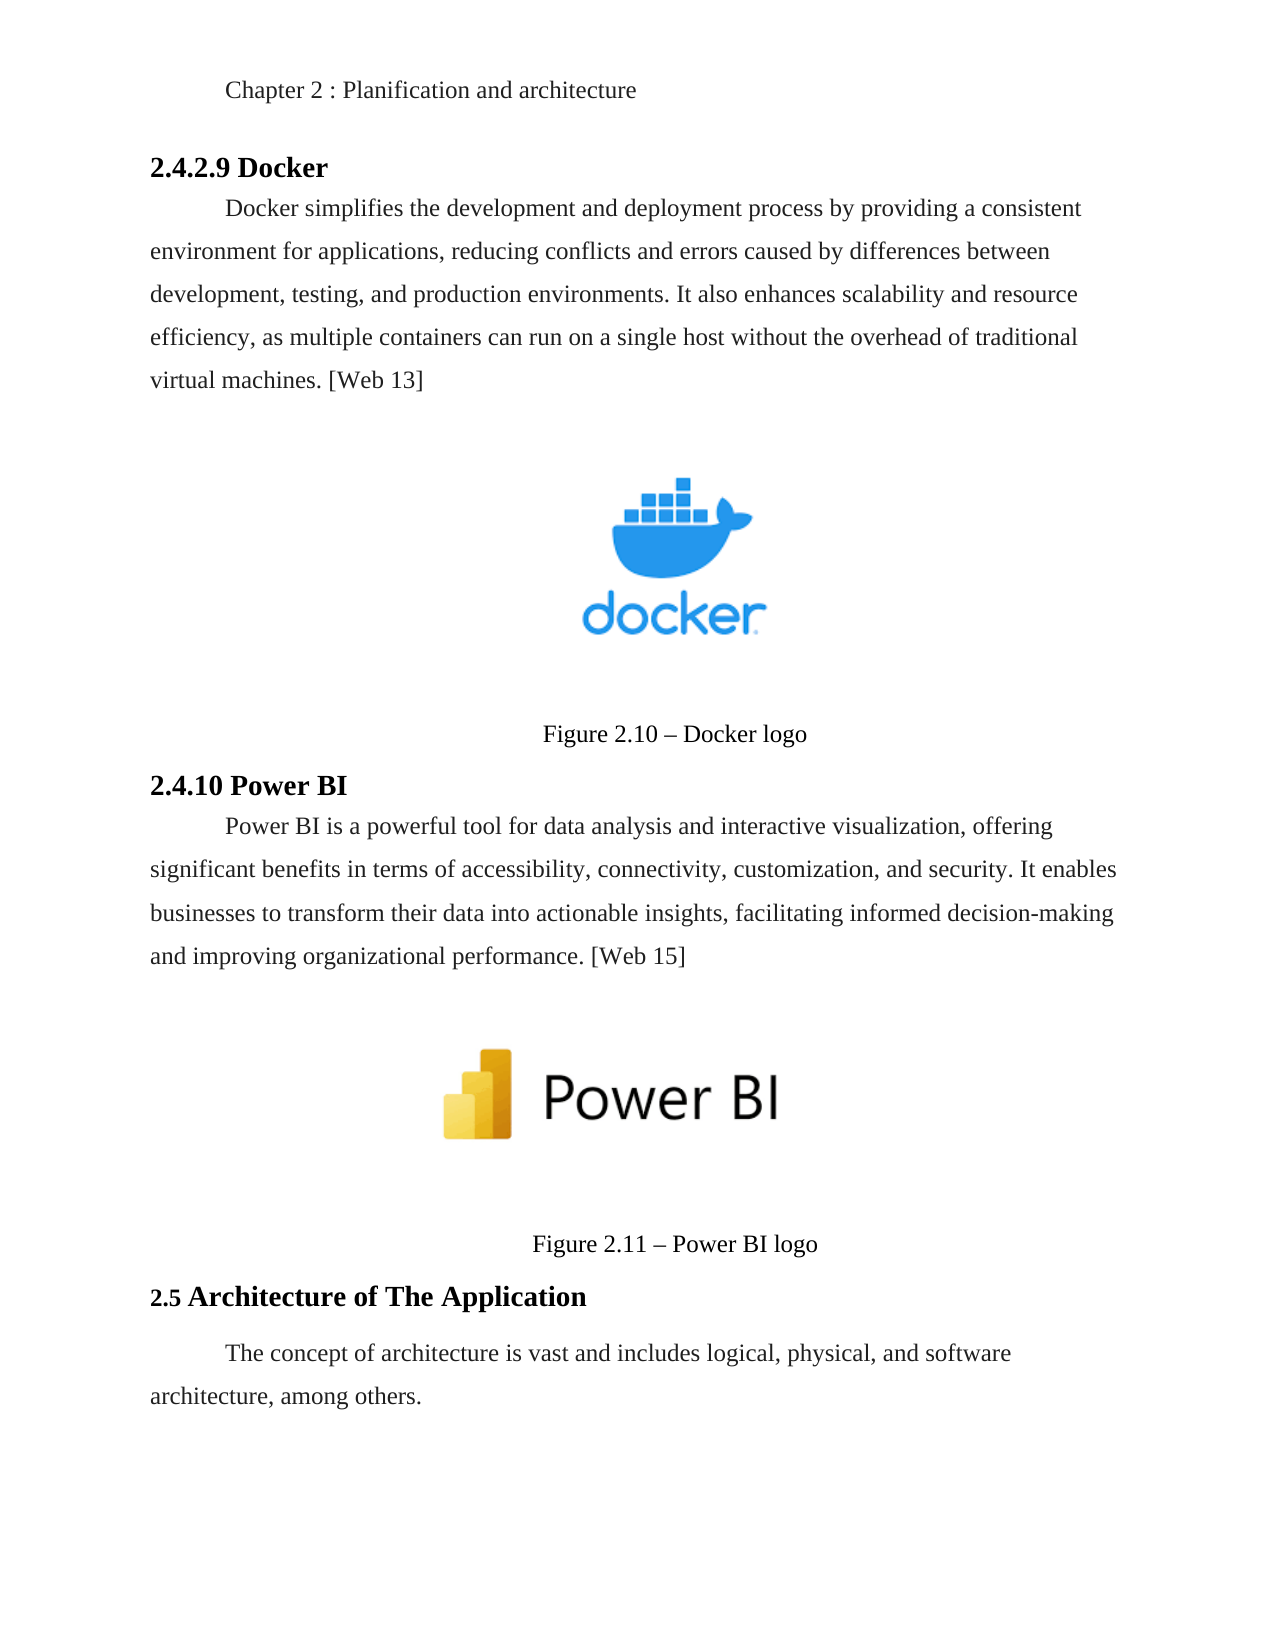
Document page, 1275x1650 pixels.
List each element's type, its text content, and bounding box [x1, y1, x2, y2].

picture [440, 425, 910, 688]
text Figure 2.10 – Docker logo [150, 719, 1125, 748]
text Docker simplifies the development and deployment process by providing a consistent environment for applications, reducing conflicts and errors caused by differences between development, testing, and production environments. It also enhances scalability and resource efficiency, as multiple containers can run on a single host without the overhead of traditional virtual machines. [Web 13] [150, 193, 1125, 394]
subtitle 2.5 Architecture of The Application [150, 1279, 1125, 1313]
text Power BI is a powerful tool for data analysis and interactive visualization, offering significant benefits in terms of accessibility, connectivity, customization, and security. It enables businesses to transform their data into actionable insights, facilitating informed decision-making and improving organizational performance. [Web 15] [150, 811, 1125, 969]
subtitle 2.4.10 Power BI [150, 768, 1125, 802]
subtitle 2.4.2.9 Docker [150, 150, 1125, 183]
picture [432, 1001, 793, 1199]
text The concept of architecture is vast and includes logical, physical, and software architecture, among others. [150, 1338, 1125, 1409]
